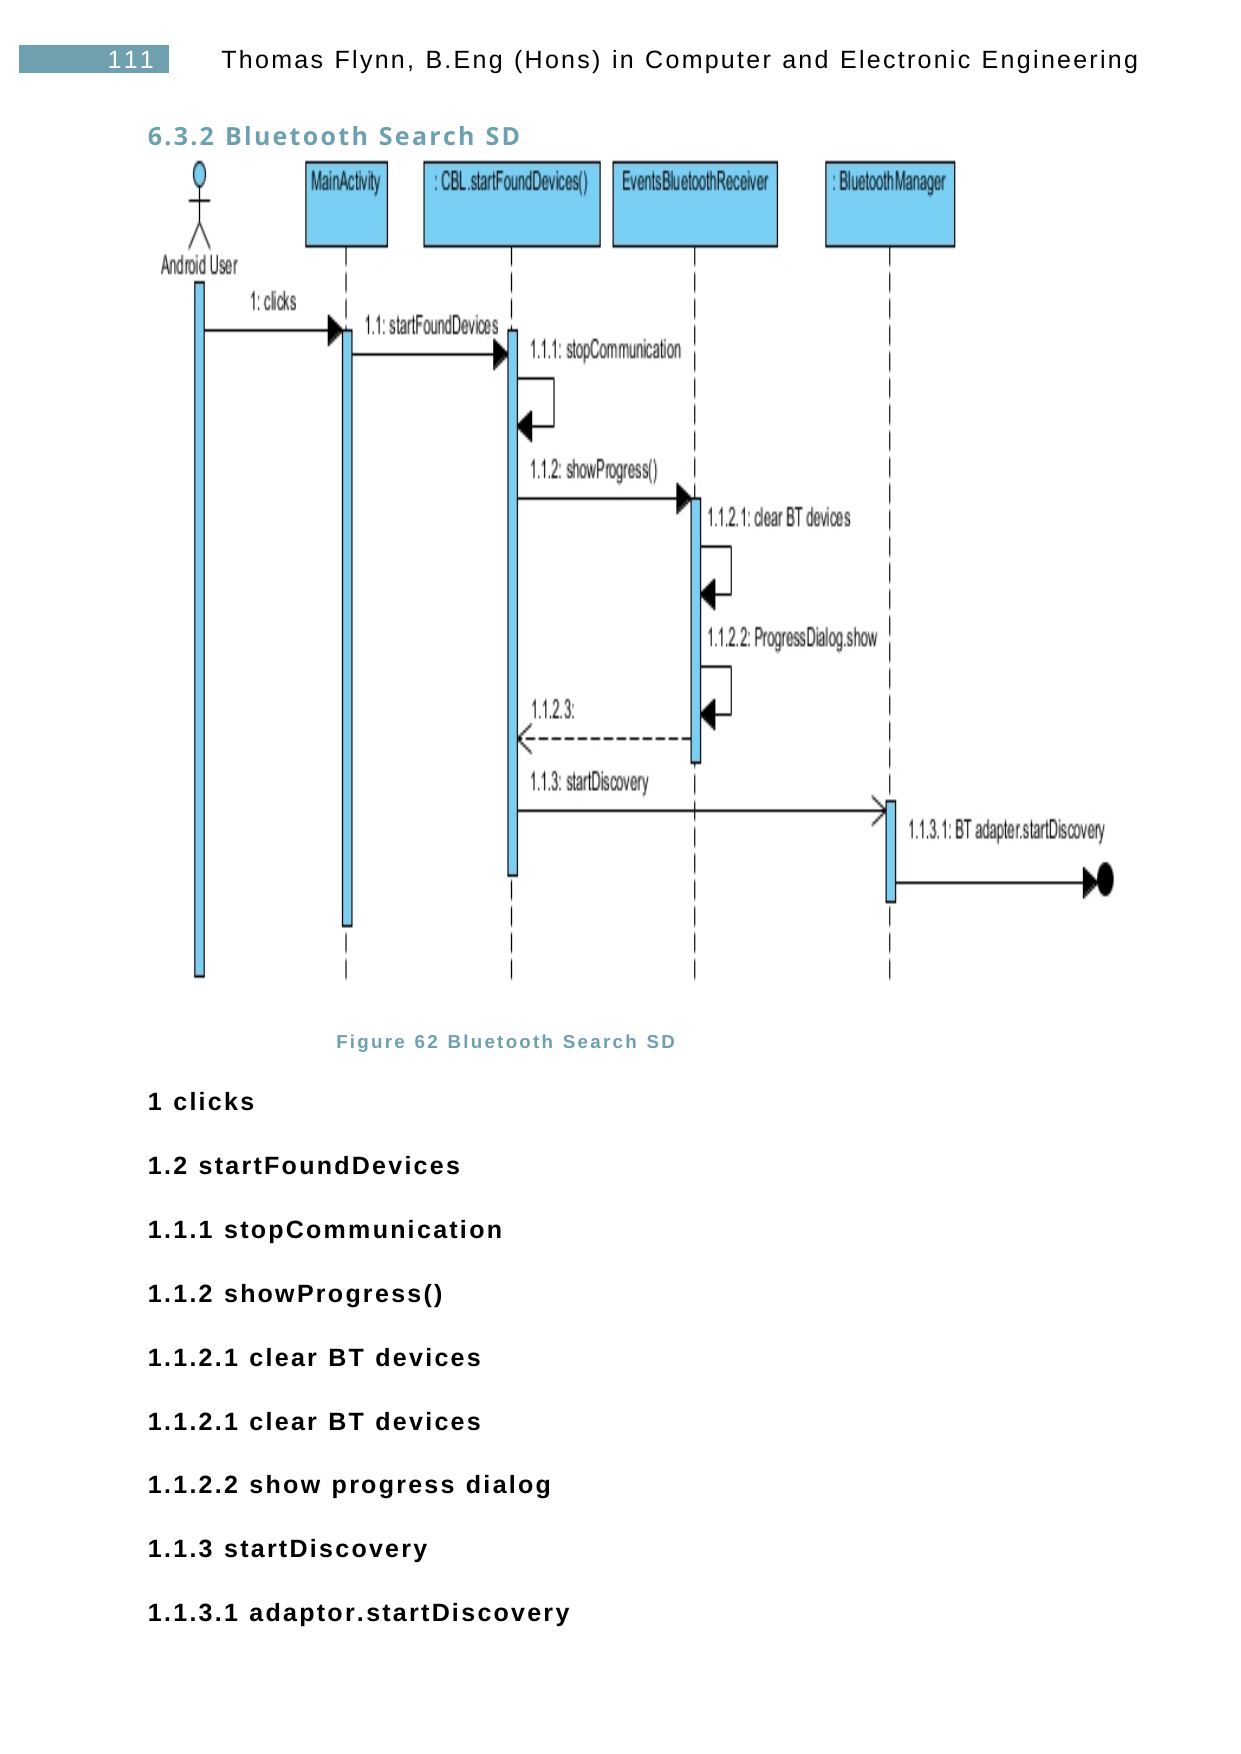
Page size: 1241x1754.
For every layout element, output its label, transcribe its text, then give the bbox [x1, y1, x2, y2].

subtitle 6.3.2 Bluetooth Search SD [148, 118, 1122, 152]
text 1 clicks [148, 1087, 1122, 1115]
text 1.1.3 startDiscovery [148, 1534, 1122, 1563]
text 1.2 startFoundDevices [148, 1151, 1122, 1179]
text 1.1.2.1 clear BT devices [148, 1342, 1122, 1371]
text 1.1.3.1 adaptor.startDiscovery [148, 1598, 1122, 1627]
text 1.1.1 stopCommunication [148, 1214, 1122, 1243]
picture [147, 157, 1122, 988]
text 1.1.2.1 clear BT devices [148, 1406, 1122, 1435]
text 1.1.2.2 show progress dialog [148, 1470, 1122, 1499]
text 1.1.2 showProgress() [148, 1278, 1122, 1307]
